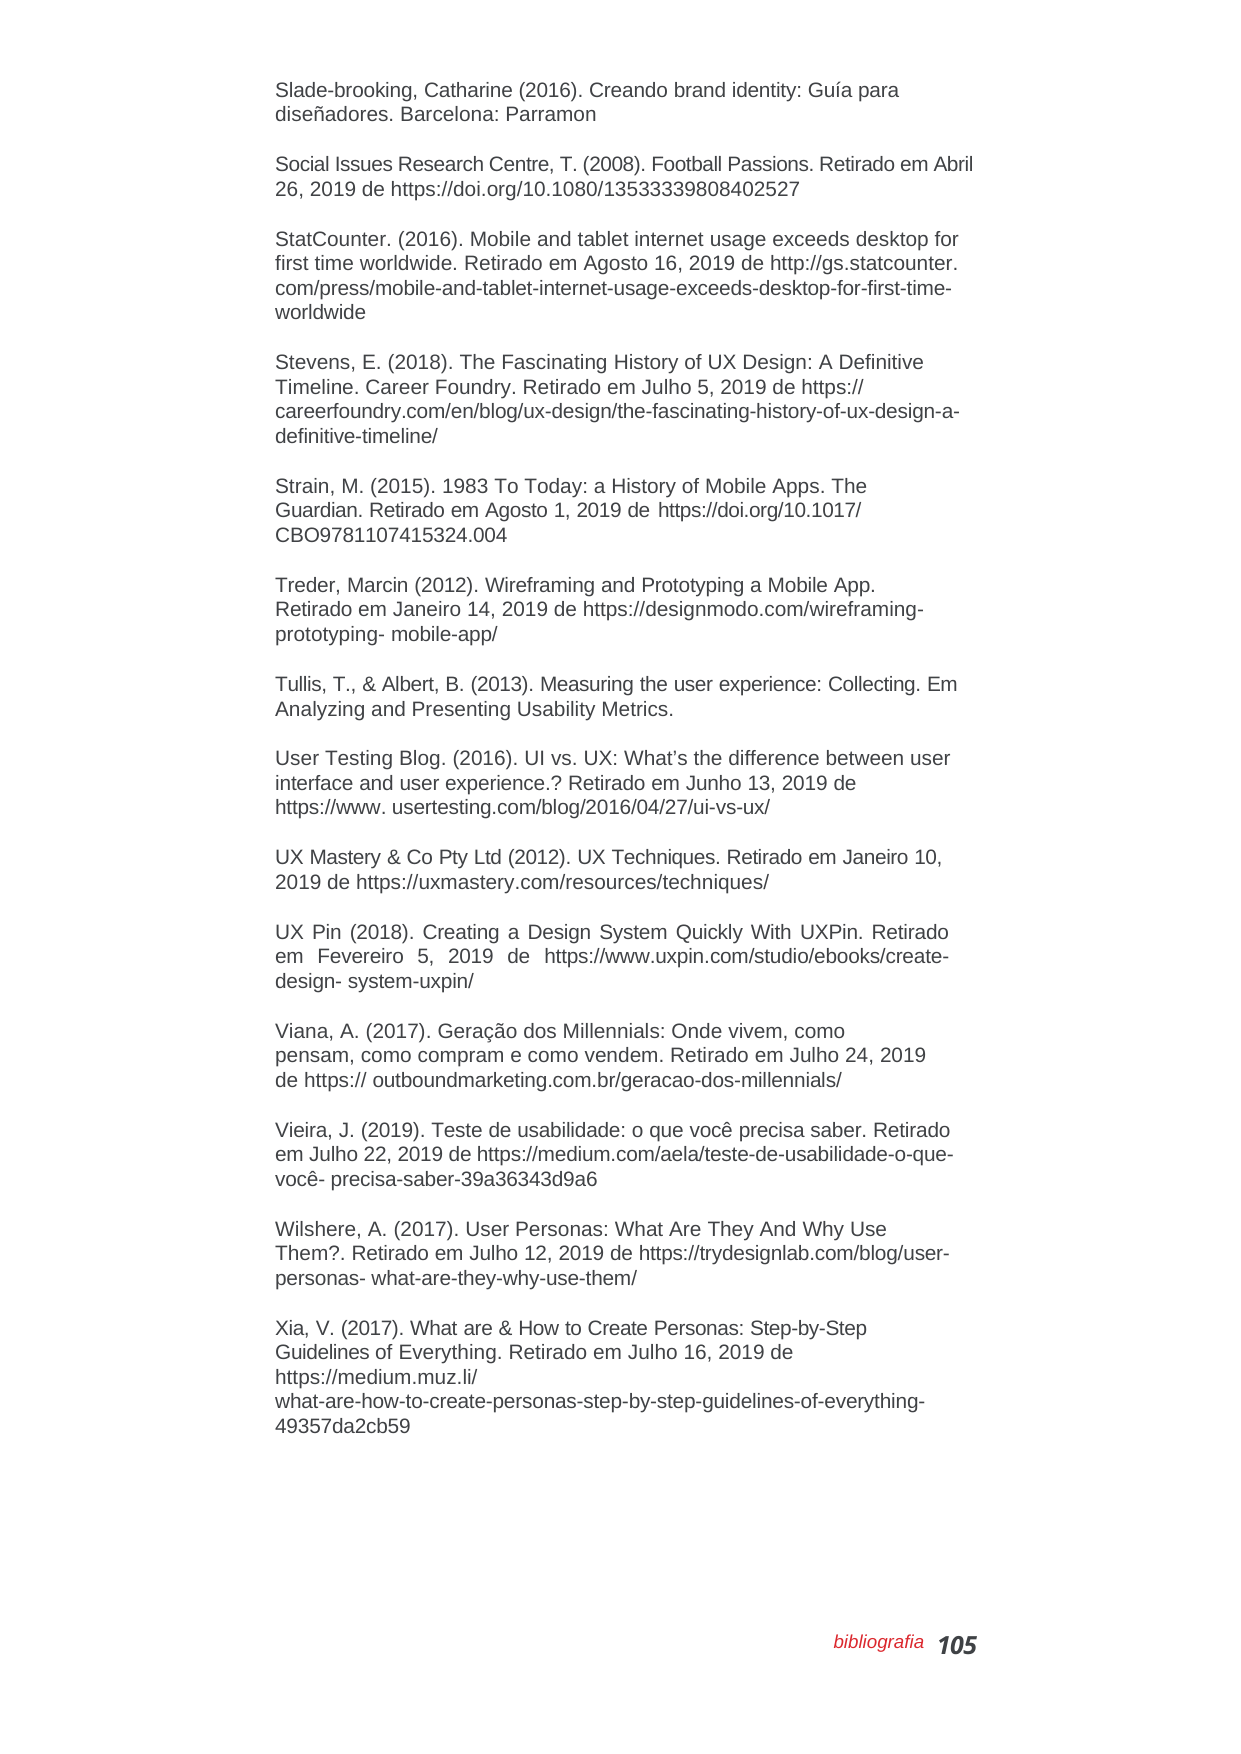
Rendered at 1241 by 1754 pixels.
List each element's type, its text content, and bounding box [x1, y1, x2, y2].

text bibliografia 105 [0, 1622, 977, 1662]
text Wilshere, A. (2017). User Personas: What Are They And Why Use Them?. Retirado em Julho 12, 2019 de https://trydesignlab.com/blog/user-personas- what-are-they-why-use-them/ [275, 1216, 962, 1289]
text Treder, Marcin (2012). Wireframing and Prototyping a Mobile App. Retirado em Janeiro 14, 2019 de https://designmodo.com/wireframing-prototyping- mobile-app/ [275, 573, 948, 646]
text UX Pin (2018). Creating a Design System Quickly With UXPin. Retirado em Fevereiro 5, 2019 de https://www.uxpin.com/studio/ebooks/create-design- system-uxpin/ [275, 919, 949, 993]
text UX Mastery & Co Pty Ltd (2012). UX Techniques. Retirado em Janeiro 10, 2019 de https://uxmastery.com/resources/techniques/ [275, 845, 956, 894]
text Tullis, T., & Albert, B. (2013). Measuring the user experience: Collecting. Em Analyzing and Presenting Usability Metrics. [275, 672, 969, 720]
text StatCounter. (2016). Mobile and tablet internet usage exceeds desktop for first time worldwide. Retirado em Agosto 16, 2019 de http://gs.statcounter. com/press/mobile-and-tablet-internet-usage-exceeds-desktop-for-first-time- worldwide [275, 226, 961, 324]
text what-are-how-to-create-personas-step-by-step-guidelines-of-everything- 49357da2cb59 [275, 1389, 969, 1438]
text User Testing Blog. (2016). UI vs. UX: What’s the difference between user interface and user experience.? Retirado em Junho 13, 2019 de https://www. usertesting.com/blog/2016/04/27/ui-vs-ux/ [275, 746, 969, 819]
text Viana, A. (2017). Geração dos Millennials: Onde vivem, como pensam, como compram e como vendem. Retirado em Julho 24, 2019 de https:// outboundmarketing.com.br/geracao-dos-millennials/ [275, 1018, 926, 1092]
text Strain, M. (2015). 1983 To Today: a History of Mobile Apps. The Guardian. Retirado em Agosto 1, 2019 de https://doi.org/10.1017/ CBO9781107415324.004 [275, 474, 923, 547]
text Social Issues Research Centre, T. (2008). Football Passions. Retirado em Abril 26, 2019 de https://doi.org/10.1080/13533339808402527 [275, 152, 977, 201]
text Xia, V. (2017). What are & How to Create Personas: Step-by-Step Guidelines of Everything. Retirado em Julho 16, 2019 de https://medium.muz.li/ [275, 1315, 962, 1388]
text Slade-brooking, Catharine (2016). Creando brand identity: Guía para diseñadores. Barcelona: Parramon [275, 78, 969, 126]
text Stevens, E. (2018). The Fascinating History of UX Design: A Definitive Timeline. Career Foundry. Retirado em Julho 5, 2019 de https:// careerfoundry.com/en/blog/ux-design/the-fascinating-history-of-ux-design-a- definitive-timeline/ [275, 350, 968, 448]
text Vieira, J. (2019). Teste de usabilidade: o que você precisa saber. Retirado em Julho 22, 2019 de https://medium.com/aela/teste-de-usabilidade-o-que-você- precisa-saber-39a36343d9a6 [275, 1117, 977, 1191]
